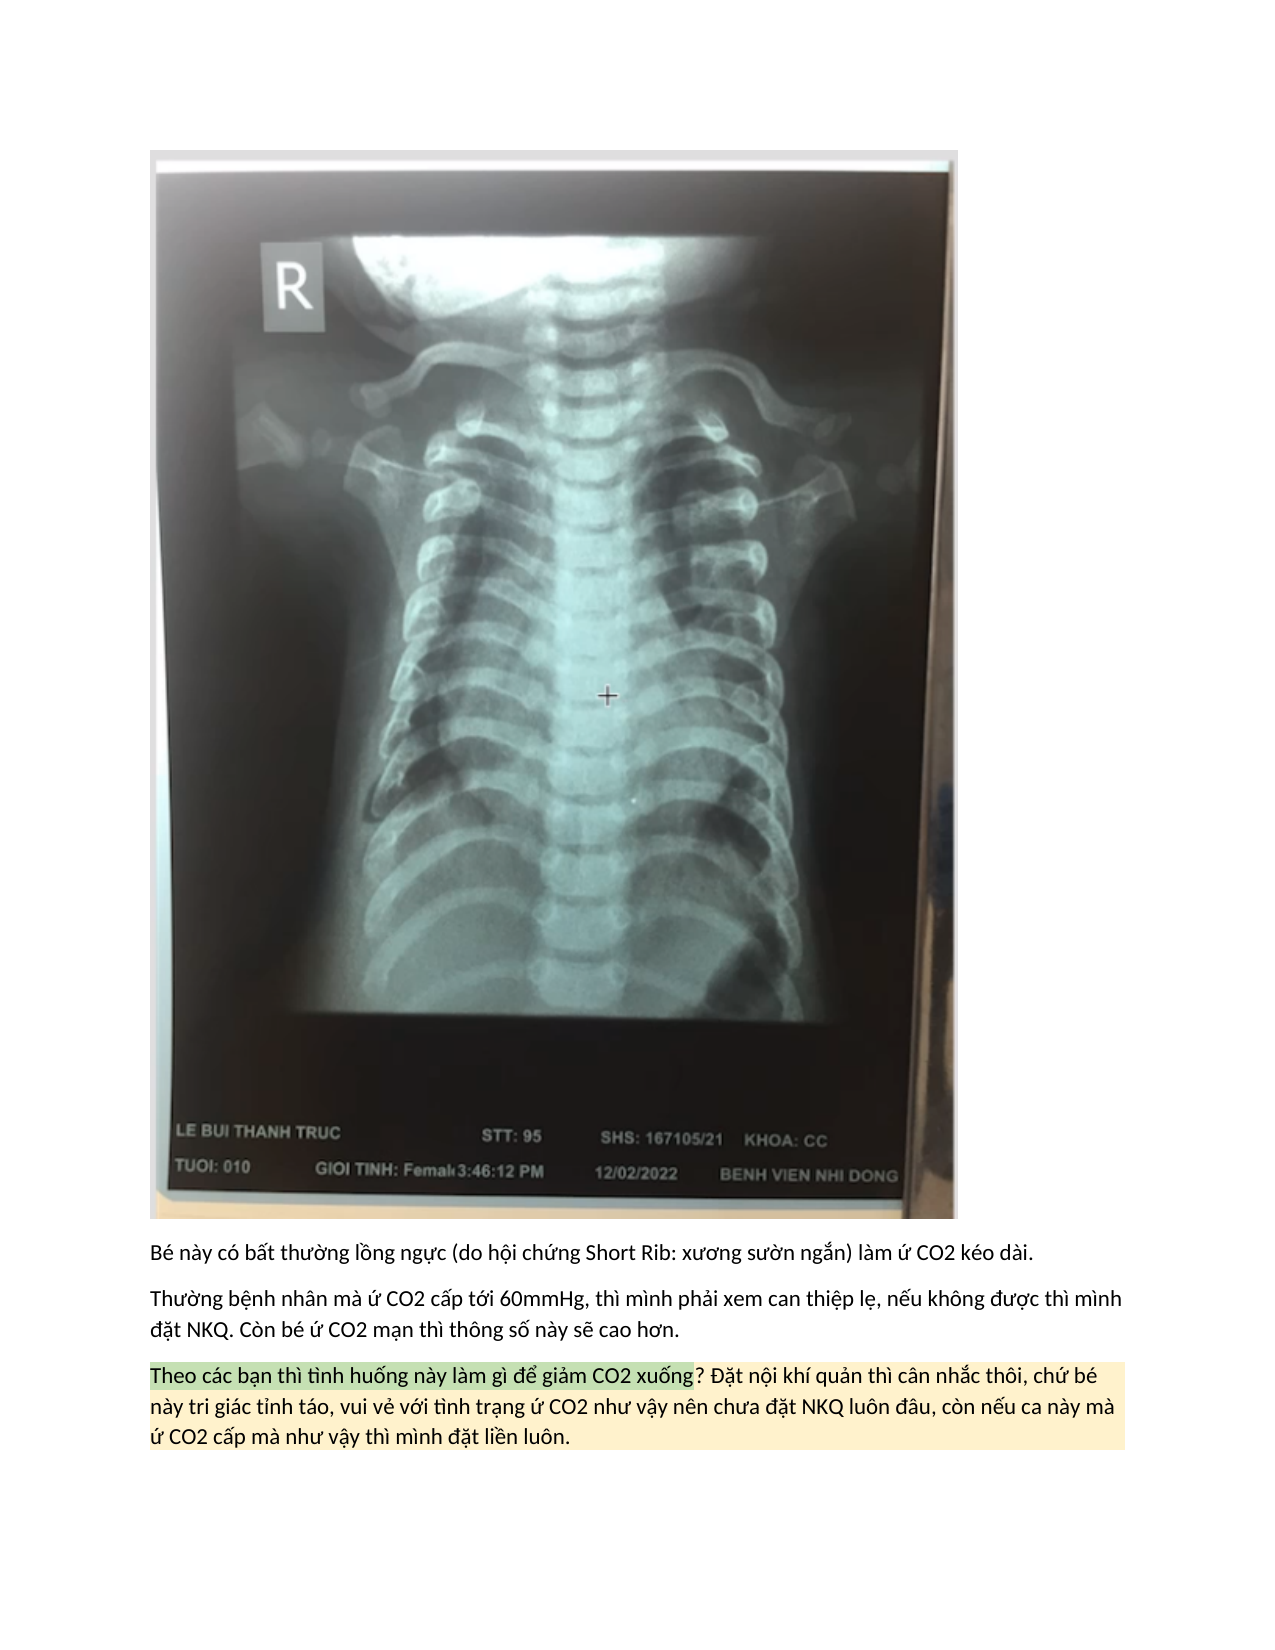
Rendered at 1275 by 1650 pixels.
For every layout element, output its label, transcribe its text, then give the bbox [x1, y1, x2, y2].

picture [150, 150, 958, 1219]
text Bé này có bất thường lồng ngực (do hội chứng Short Rib: xương sườn ngắn) làm ứ CO2 kéo dài. [150, 1238, 1125, 1266]
text Theo các bạn thì tình huống này làm gì để giảm CO2 xuống? Đặt nội khí quản thì cân nhắc thôi, chứ bé này tri giác tỉnh táo, vui vẻ với tình trạng ứ CO2 như vậy nên chưa đặt NKQ luôn đâu, còn nếu ca này mà ứ CO2 cấp mà như vậy thì mình đặt liền luôn. [150, 1362, 1125, 1450]
text Thường bệnh nhân mà ứ CO2 cấp tới 60mmHg, thì mình phải xem can thiệp lẹ, nếu không được thì mình đặt NKQ. Còn bé ứ CO2 mạn thì thông số này sẽ cao hơn. [150, 1284, 1125, 1343]
